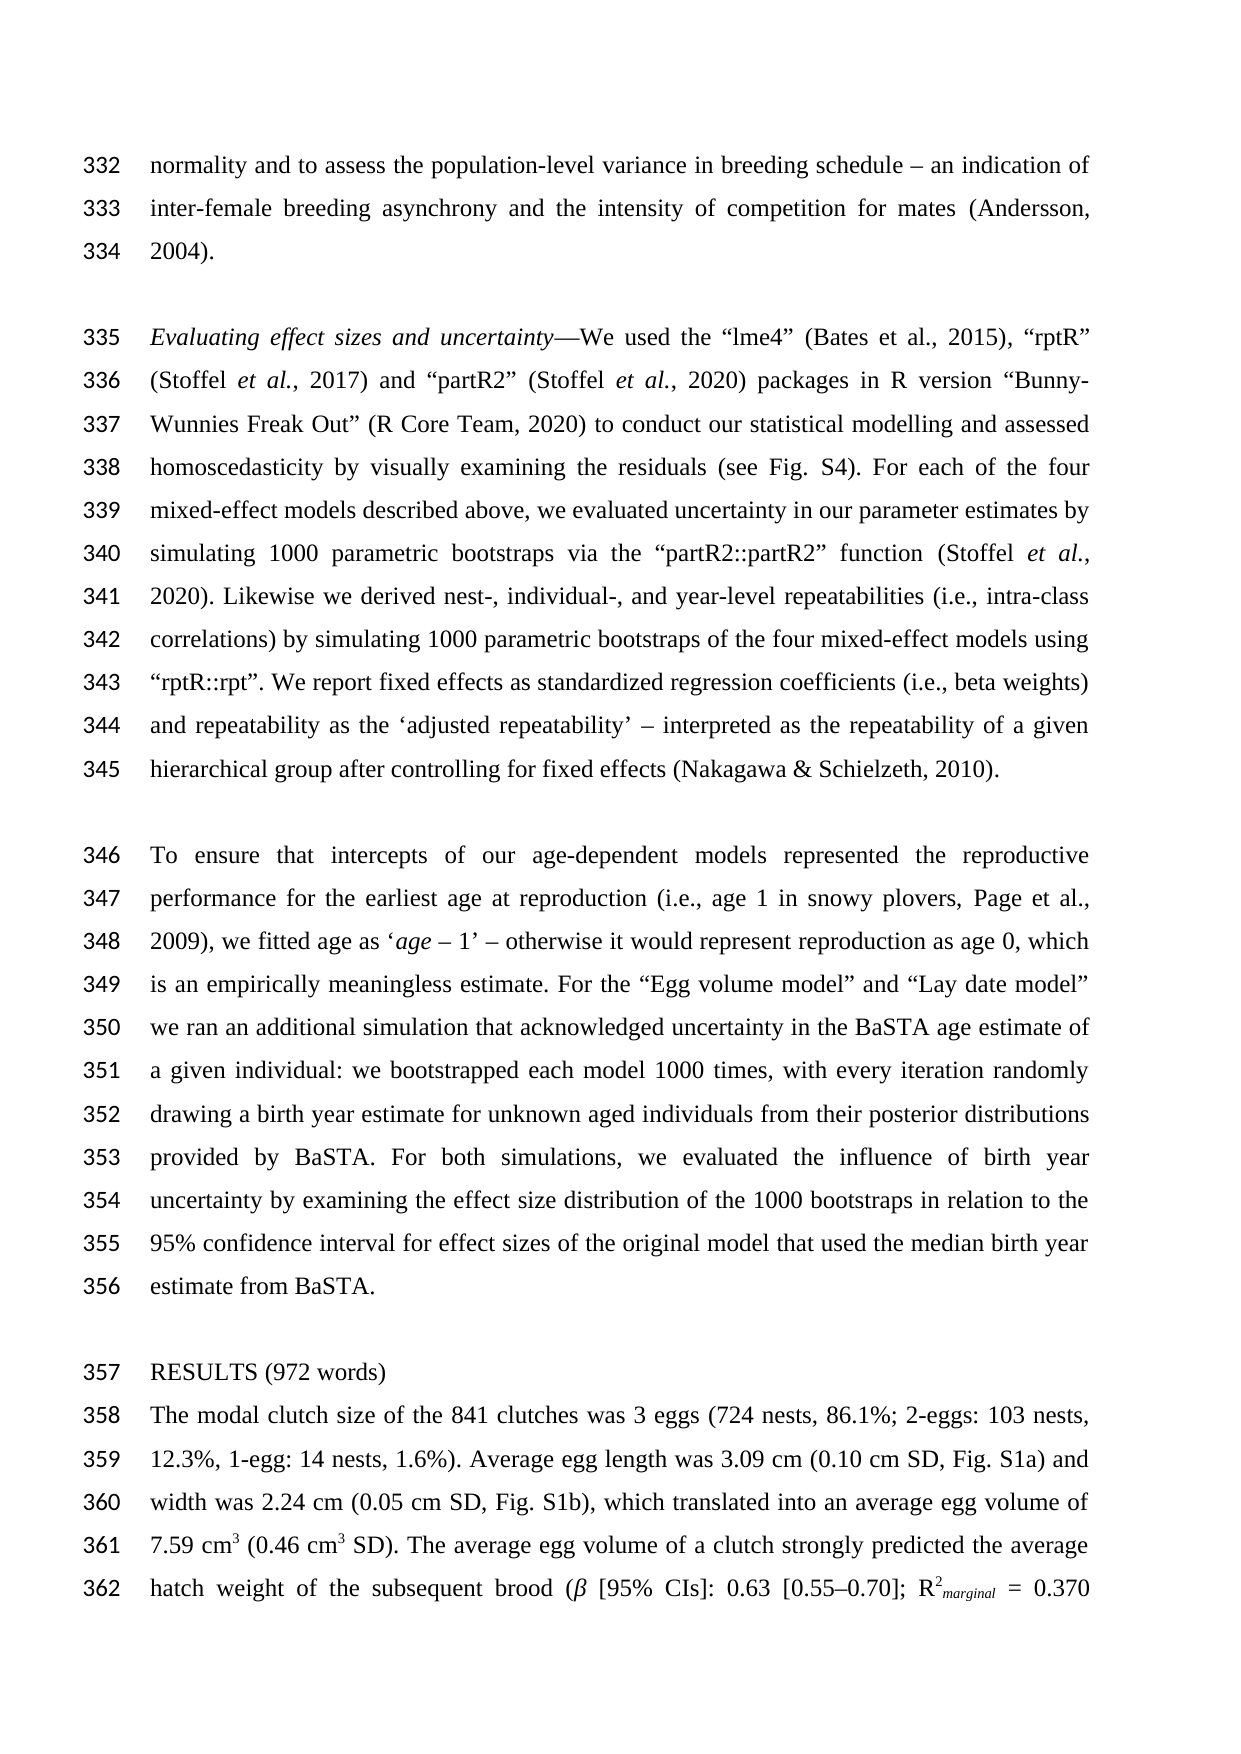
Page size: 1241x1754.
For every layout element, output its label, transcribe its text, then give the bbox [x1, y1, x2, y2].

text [150, 150, 1090, 265]
text RESULTS (972 words) [150, 1357, 1090, 1386]
text Evaluating effect sizes and uncertainty—We used the “lme4” (Bates et al., 2015), “rptR” (Stoffel et al., 2017) and “partR2” (Stoffel et al., 2020) packages in R version “Bunny-Wunnies Freak Out” (R Core Team, 2020) to conduct our statistical modelling and assessed homoscedasticity by visually examining the residuals (see Fig. S4). For each of the four mixed-effect models described above, we evaluated uncertainty in our parameter estimates by simulating 1000 parametric bootstraps via the “partR2::partR2” function (Stoffel et al., 2020). Likewise we derived nest-, individual-, and year-level repeatabilities (i.e., intra-class correlations) by simulating 1000 parametric bootstraps of the four mixed-effect models using “rptR::rpt”. We report fixed effects as standardized regression coefficients (i.e., beta weights) and repeatability as the ‘adjusted repeatability’ – interpreted as the repeatability of a given hierarchical group after controlling for fixed effects (Nakagawa & Schielzeth, 2010). [150, 322, 1090, 782]
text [150, 1401, 1090, 1602]
text To ensure that intercepts of our age-dependent models represented the reproductive performance for the earliest age at reproduction (i.e., age 1 in snowy plovers, Page et al., 2009), we fitted age as ‘age – 1’ – otherwise it would represent reproduction as age 0, which is an empirically meaningless estimate. For the “Egg volume model” and “Lay date model” we ran an additional simulation that acknowledged uncertainty in the BaSTA age estimate of a given individual: we bootstrapped each model 1000 times, with every iteration randomly drawing a birth year estimate for unknown aged individuals from their posterior distributions provided by BaSTA. For both simulations, we evaluated the influence of birth year uncertainty by examining the effect size distribution of the 1000 bootstraps in relation to the 95% confidence interval for effect sizes of the original model that used the median birth year estimate from BaSTA. [150, 840, 1090, 1300]
